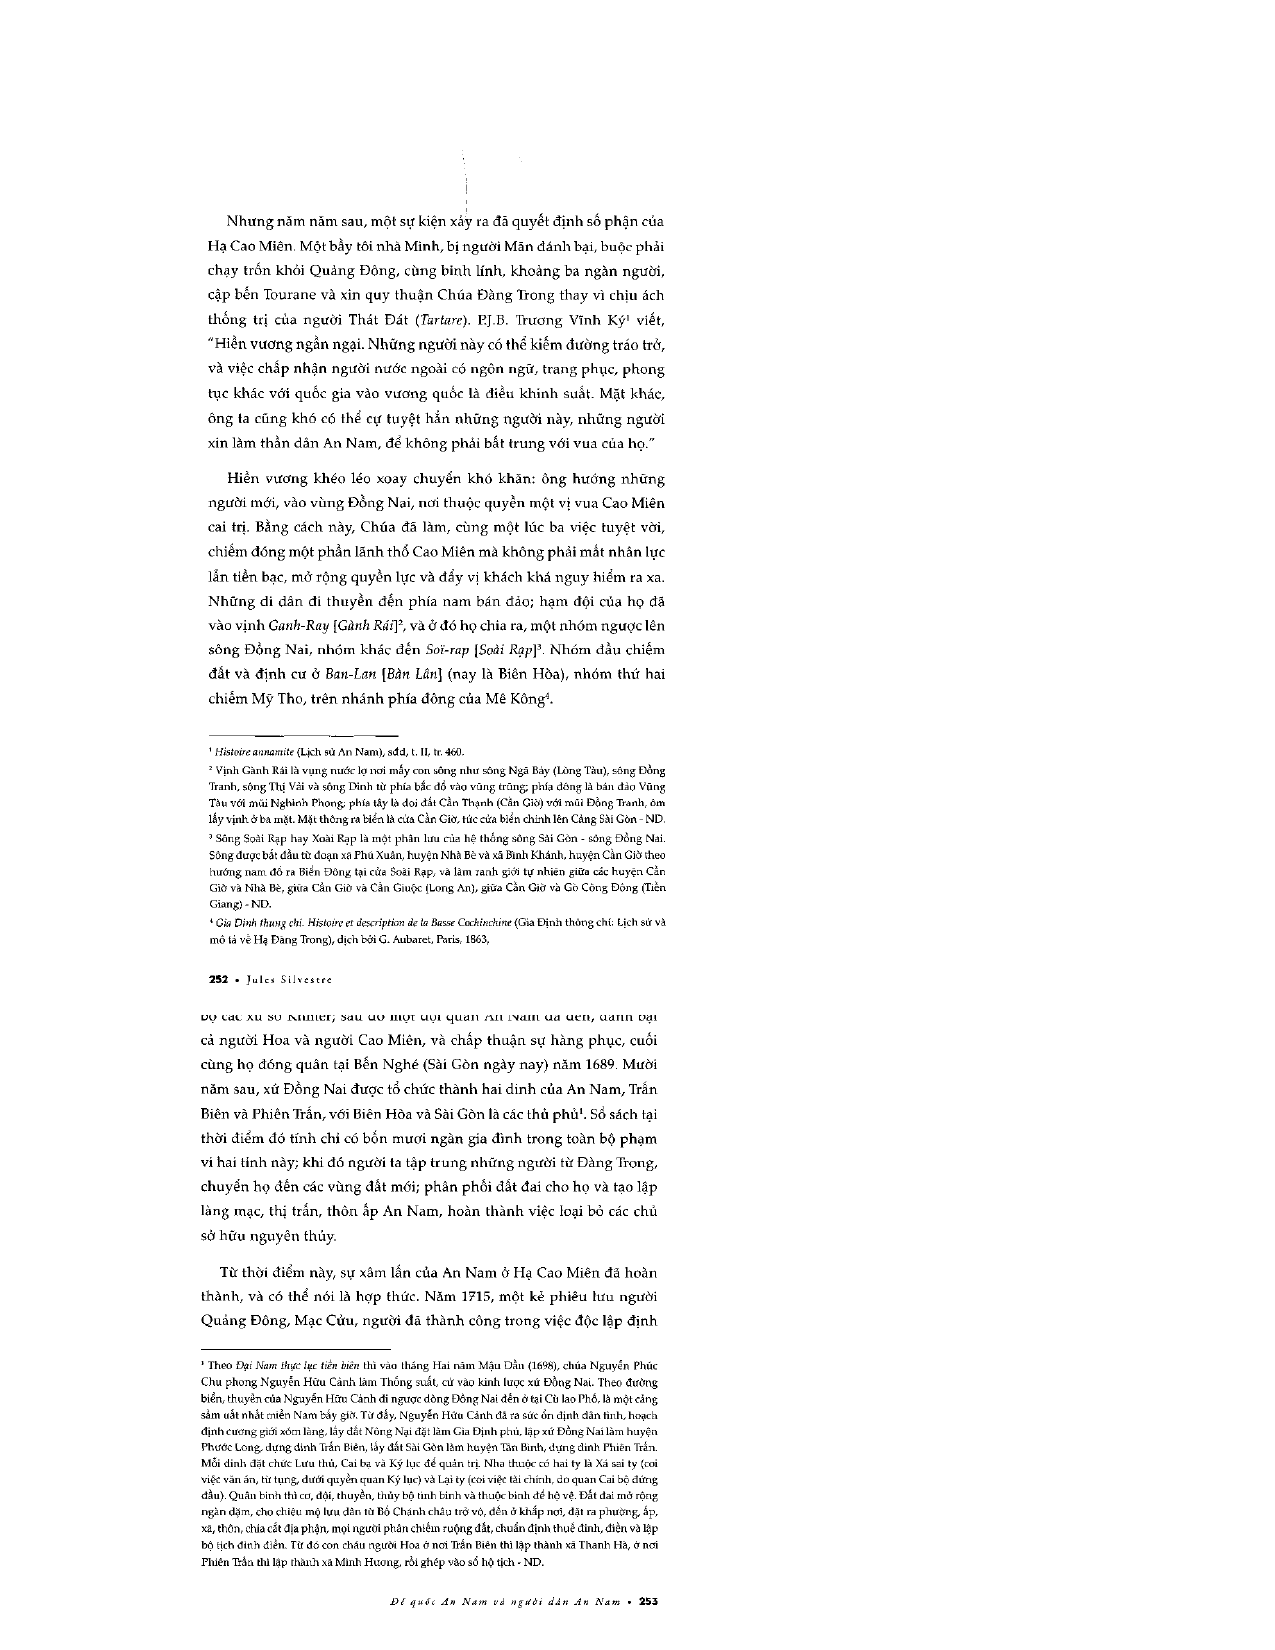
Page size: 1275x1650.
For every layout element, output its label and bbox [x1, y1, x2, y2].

picture [150, 150, 713, 1650]
